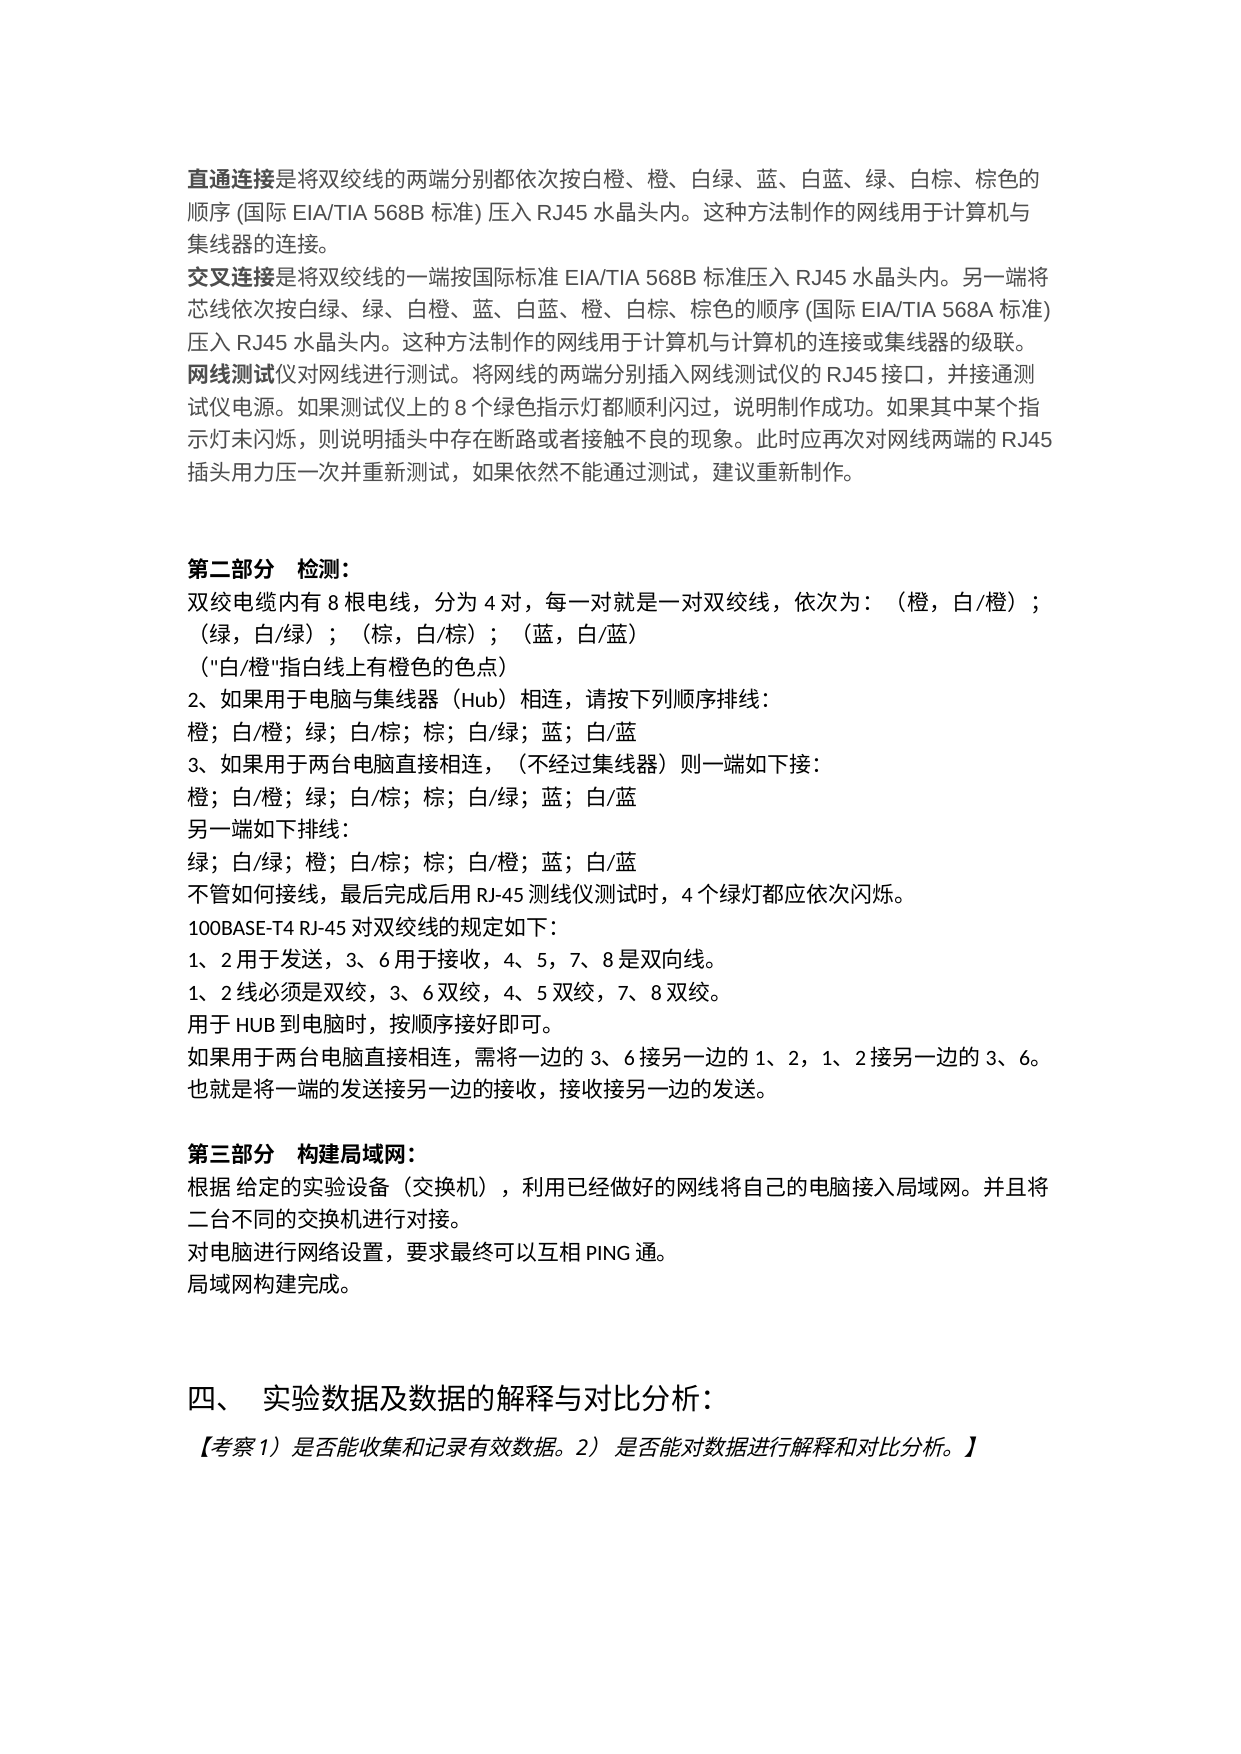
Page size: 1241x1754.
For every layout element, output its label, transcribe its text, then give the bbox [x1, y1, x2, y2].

text 双绞电缆内有8根电线，分为4对，每一对就是一对双绞线，依次为：（橙，白/橙）；（绿，白/绿）；（棕，白/棕）；（蓝，白/蓝） （"白/橙"指白线上有橙色的色点） 2、如果用于电脑与集线器（Hub）相连，请按下列顺序排线： 橙；白/橙；绿；白/棕；棕；白/绿；蓝；白/蓝 3、如果用于两台电脑直接相连，（不经过集线器）则一端如下接： 橙；白/橙；绿；白/棕；棕；白/绿；蓝；白/蓝 另一端如下排线： 绿；白/绿；橙；白/棕；棕；白/橙；蓝；白/蓝 不管如何接线，最后完成后用RJ-45测线仪测试时，4个绿灯都应依次闪烁。 100BASE-T4 RJ-45对双绞线的规定如下： 1、2用于发送，3、6用于接收，4、5，7、8是双向线。 1、2线必须是双绞，3、6双绞，4、5双绞，7、8双绞。 用于HUB到电脑时，按顺序接好即可。 如果用于两台电脑直接相连，需将一边的3、6接另一边的1、2，1、2接另一边的3、6。也就是将一端的发送接另一边的接收，接收接另一边的发送。 [187, 584, 1053, 1104]
text 交叉连接是将双绞线的一端按国际标准 EIA/TIA 568B 标准压入 RJ45 水晶头内。另一端将芯线依次按白绿、绿、白橙、蓝、白蓝、橙、白棕、棕色的顺序 (国际 EIA/TIA 568A 标准) 压入 RJ45 水晶头内。这种方法制作的网线用于计算机与计算机的连接或集线器的级联。 [187, 259, 1053, 357]
text 第二部分 检测： [187, 552, 1053, 584]
text 直通连接是将双绞线的两端分别都依次按白橙、橙、白绿、蓝、白蓝、绿、白棕、棕色的顺序 (国际 EIA/TIA 568B 标准) 压入 RJ45 水晶头内。这种方法制作的网线用于计算机与集线器的连接。 [187, 162, 1053, 259]
text 网线测试仪对网线进行测试。将网线的两端分别插入网线测试仪的RJ45接口，并接通测试仪电源。如果测试仪上的8个绿色指示灯都顺利闪过，说明制作成功。如果其中某个指示灯未闪烁，则说明插头中存在断路或者接触不良的现象。此时应再次对网线两端的RJ45插头用力压一次并重新测试，如果依然不能通过测试，建议重新制作。 [187, 357, 1053, 487]
text 根据 给定的实验设备（交换机），利用已经做好的网线将自己的电脑接入局域网。并且将二台不同的交换机进行对接。 [187, 1169, 1053, 1234]
text 局域网构建完成。 [187, 1267, 1053, 1299]
list 实验数据及数据的解释与对比分析： [187, 1364, 1053, 1429]
text 对电脑进行网络设置，要求最终可以互相PING通。 [187, 1234, 1053, 1267]
text 【考察1）是否能收集和记录有效数据。2） 是否能对数据进行解释和对比分析。】 [187, 1429, 1053, 1462]
text 第三部分 构建局域网： [187, 1137, 1053, 1169]
